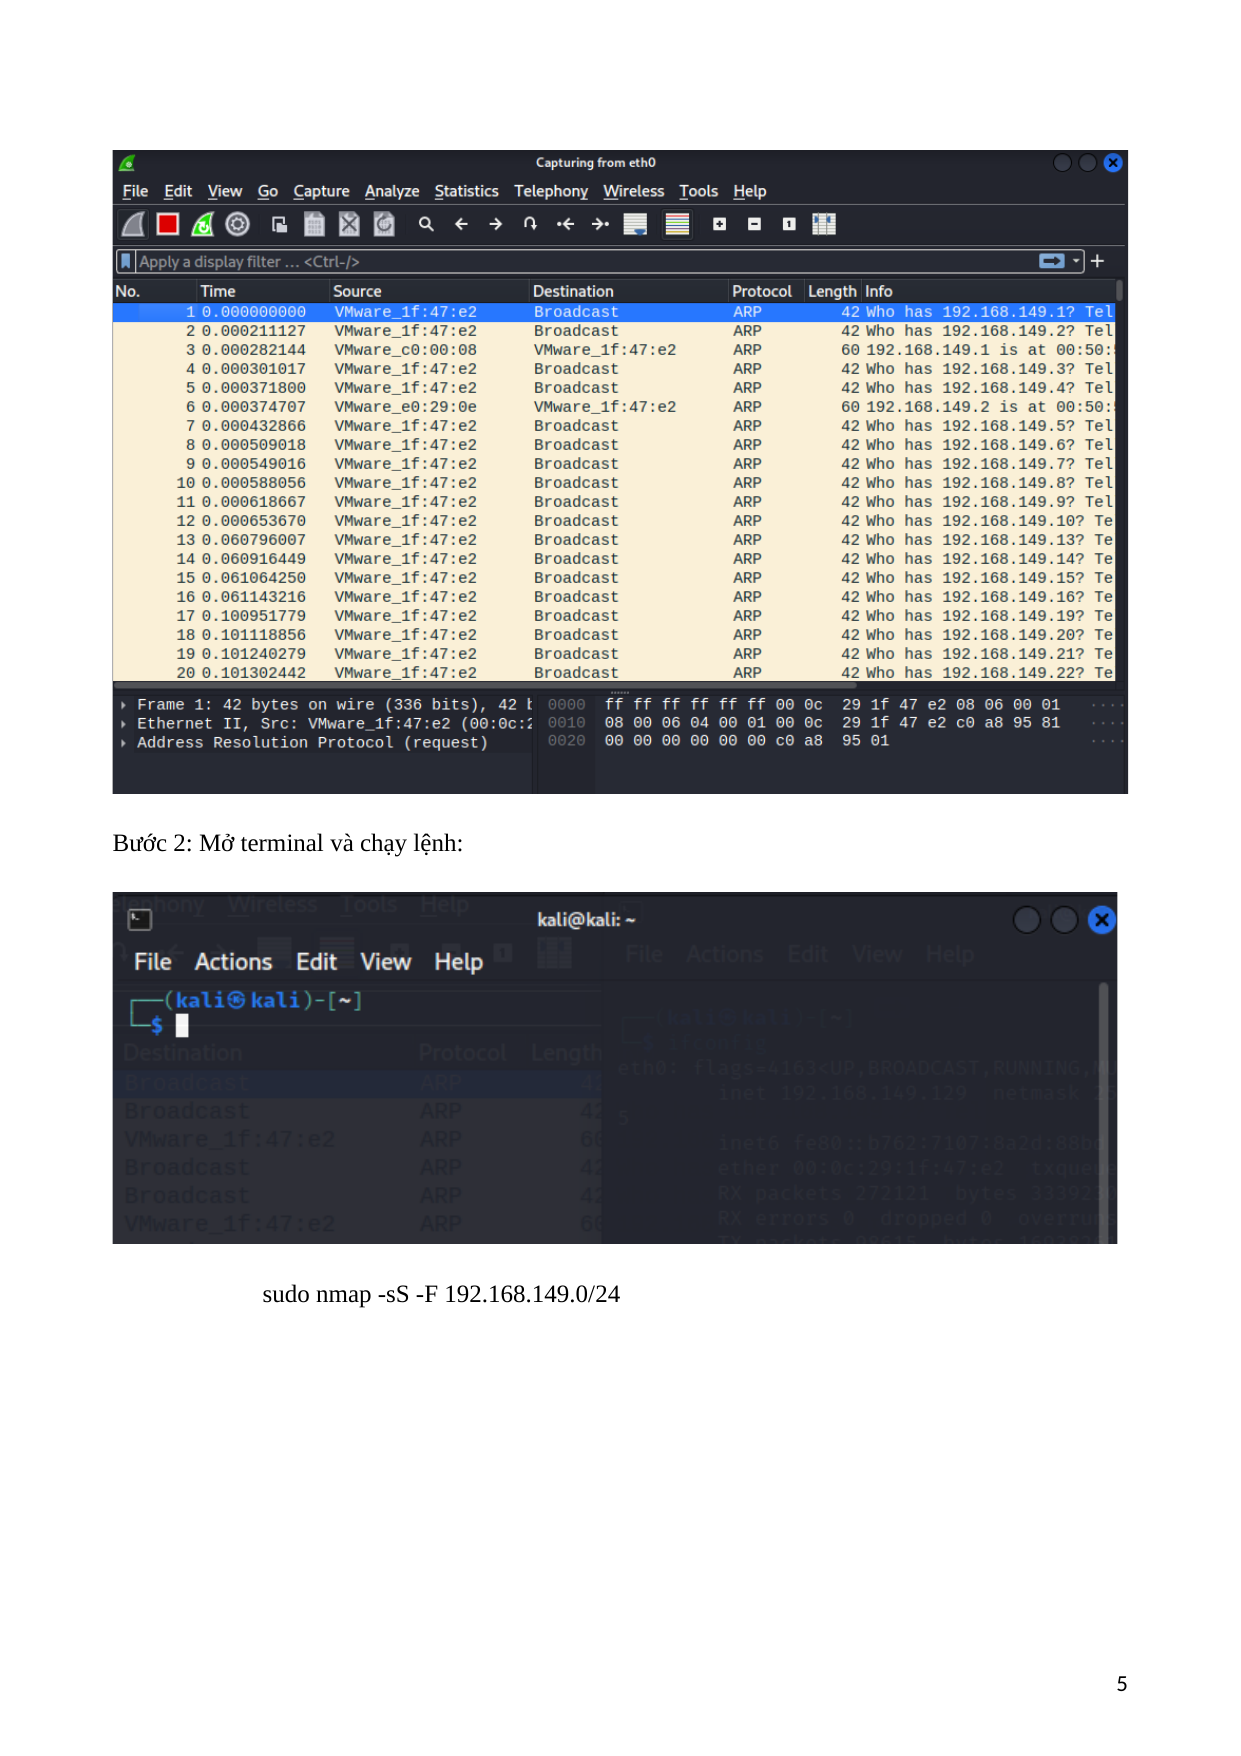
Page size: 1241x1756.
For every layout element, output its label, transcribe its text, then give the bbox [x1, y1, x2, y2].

text sudo nmap -sS -F 192.168.149.0/24 [187, 1279, 1128, 1308]
picture [112, 892, 1118, 1244]
text Bước 2: Mở terminal và chạy lệnh: [112, 828, 1128, 857]
picture [112, 150, 1129, 794]
